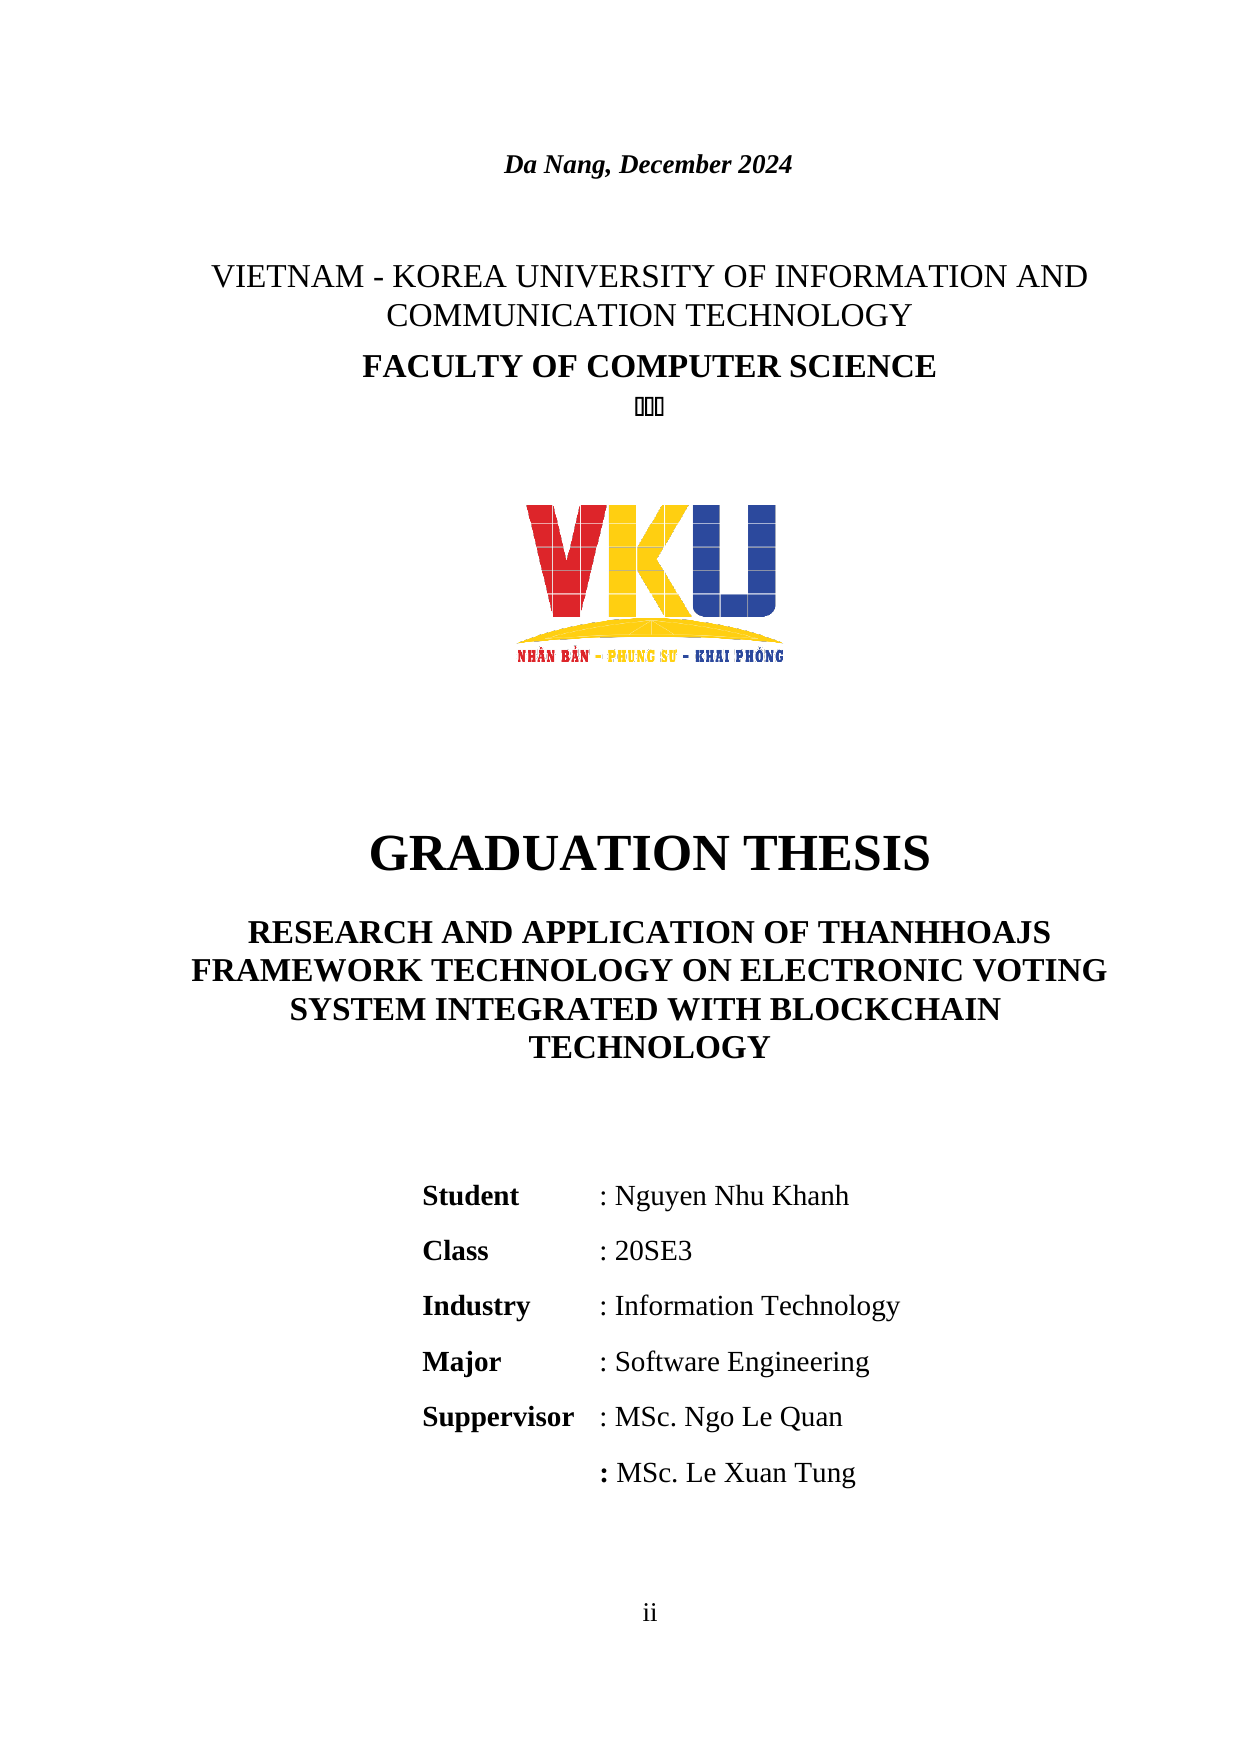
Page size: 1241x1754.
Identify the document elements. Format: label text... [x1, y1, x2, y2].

table_cell Industry [411, 1276, 588, 1331]
text GRADUATION THESIS [177, 822, 1122, 882]
table_cell : Software Engineering [588, 1331, 972, 1387]
table_cell Major [411, 1331, 588, 1387]
table_cell : 20SE3 [588, 1221, 972, 1276]
table_cell : MSc. Ngo Le Quan : MSc. Le Xuan Tung [588, 1387, 972, 1499]
table_header : Nguyen Nhu Khanh [588, 1165, 972, 1221]
table_cell : Information Technology [588, 1276, 972, 1331]
picture [516, 505, 784, 662]
table_cell Class [411, 1221, 588, 1276]
text FACULTY OF COMPUTER SCIENCE [177, 346, 1122, 384]
table_header Student [411, 1165, 588, 1221]
text RESEARCH AND APPLICATION OF THANHHOAJS FRAMEWORK TECHNOLOGY ON ELECTRONIC VOTING SYSTEM INTEGRATED WITH BLOCKCHAIN ​​TECHNOLOGY [177, 912, 1122, 1066]
text VIETNAM - KOREA UNIVERSITY OF INFORMATION AND COMMUNICATION TECHNOLOGY [913, 257, 1122, 333]
text Da Nang, December 2024 [177, 148, 1122, 179]
table_cell Suppervisor [411, 1387, 588, 1499]
text VIETNAM - KOREA UNIVERSITY OF INFORMATION AND COMMUNICATION TECHNOLOGY [177, 257, 386, 333]
